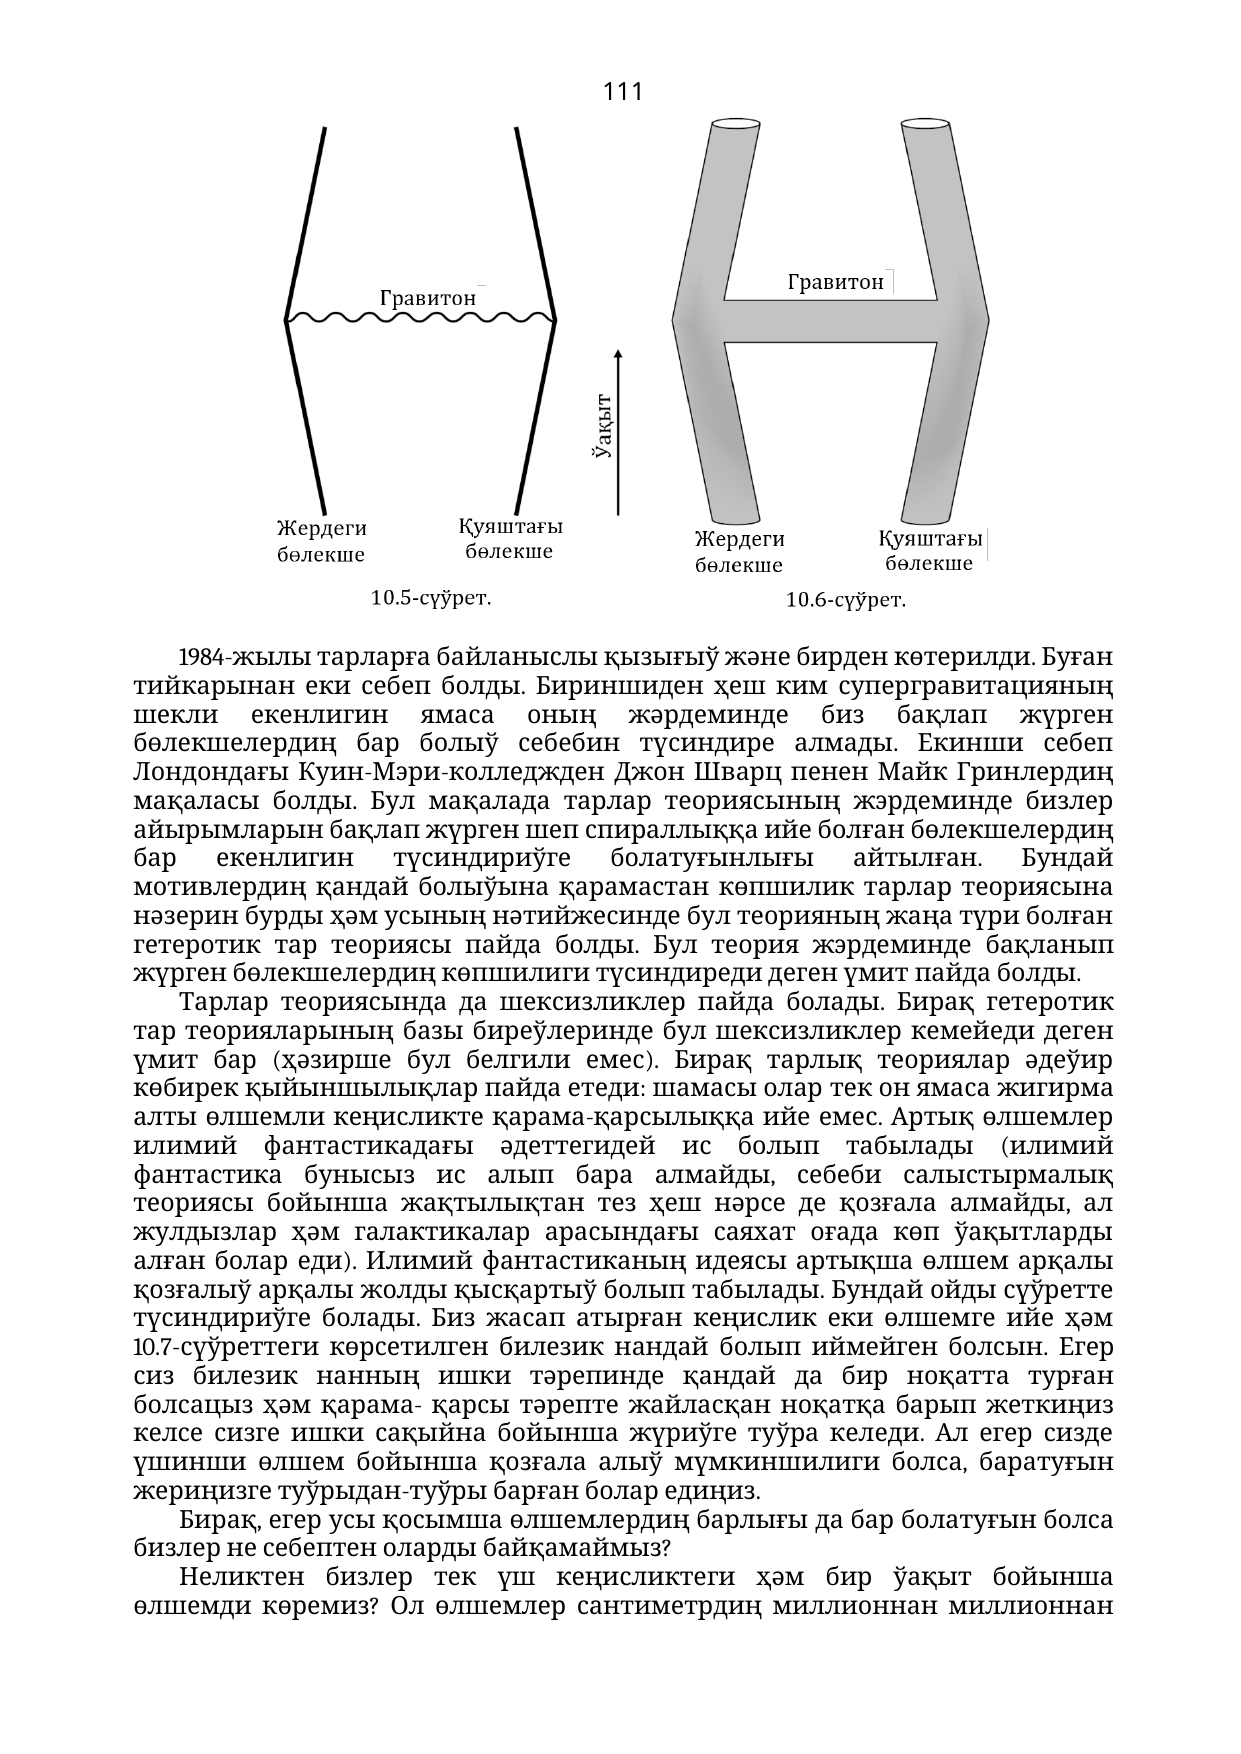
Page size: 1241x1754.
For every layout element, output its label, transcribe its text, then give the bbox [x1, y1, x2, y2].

text Тарлар теориясында да шексизликлер пайда болады. Бирақ гетеротик тар теорияларының базы биреўлеринде бул шексизликлер кемейеди деген үмит бар (ҳәзирше бул белгили емес). Бирақ тарлық теориялар әдеўир көбирек қыйыншылықлар пайда етеди: шамасы олар тек он ямаса жигирма алты өлшемли кеңисликте қарама-қарсылыққа ийе емес. Артық өлшемлер илимий фантастикадағы әдеттегидей ис болып табылады (илимий фантастика бунысыз ис алып бара алмайды, себеби салыстырмалық теориясы бойынша жақтылықтан тез ҳеш нәрсе де қозғала алмайды, ал жулдызлар ҳәм галактикалар арасындағы саяхат оғада көп ўақытларды алған болар еди). Илимий фантастиканың идеясы артықша өлшем арқалы қозғалыў арқалы жолды қысқартыў болып табылады. Бундай ойды сүўретте түсиндириўге болады. Биз жасап атырған кеңислик еки өлшемге ийе ҳәм 10.7-сүўреттеги көрсетилген билезик нандай болып иймейген болсын. Егер сиз билезик нанның ишки тәрепинде қандай да бир ноқатта турған болсацыз ҳәм қарама- қарсы тәрепте жайласқан ноқатқа барып жеткиңиз келсе сизге ишки сақыйна бойынша жүриўге туўра келеди. Ал егер сизде үшинши өлшем бойынша қозғала алыў мүмкиншилиги болса, баратуғын жериңизге туўрыдан-туўры барған болар едиңиз. [133, 988, 1114, 1506]
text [133, 1563, 1114, 1621]
text Бирақ, егер усы қосымша өлшемлердиң барлығы да бар болатуғын болса бизлер не себептен оларды байқамаймыз? [133, 1506, 1114, 1563]
text 1984-жылы тарларға байланыслы қызығыў және бирден көтерилди. Буған тийкарынан еки себеп болды. Бириншиден ҳеш ким супергравитацияның шекли екенлигин ямаса оның жәрдеминде биз бақлап жүрген бөлекшелердиң бар болыў себебин түсиндире алмады. Екинши себеп Лондондағы Куин-Мэри-колледжден Джон Шварц пенен Майк Гринлердиң мақаласы болды. Бул мақалада тарлар теориясының жэрдеминде бизлер айырымларын бақлап жүрген шеп спираллыққа ийе болған бөлекшелердиң бар екенлигин түсиндириўге болатуғынлығы айтылған. Бундай мотивлердиң қандай болыўына қарамастан көпшилик тарлар теориясына нәзерин бурды ҳәм усының нәтийжесинде бул теорияның жаңа түри болған гетеротик тар теориясы пайда болды. Бул теория жэрдеминде бақланып жүрген бөлекшелердиң көпшилиги түсиндиреди деген үмит пайда болды. [133, 643, 1114, 988]
picture [253, 115, 994, 615]
